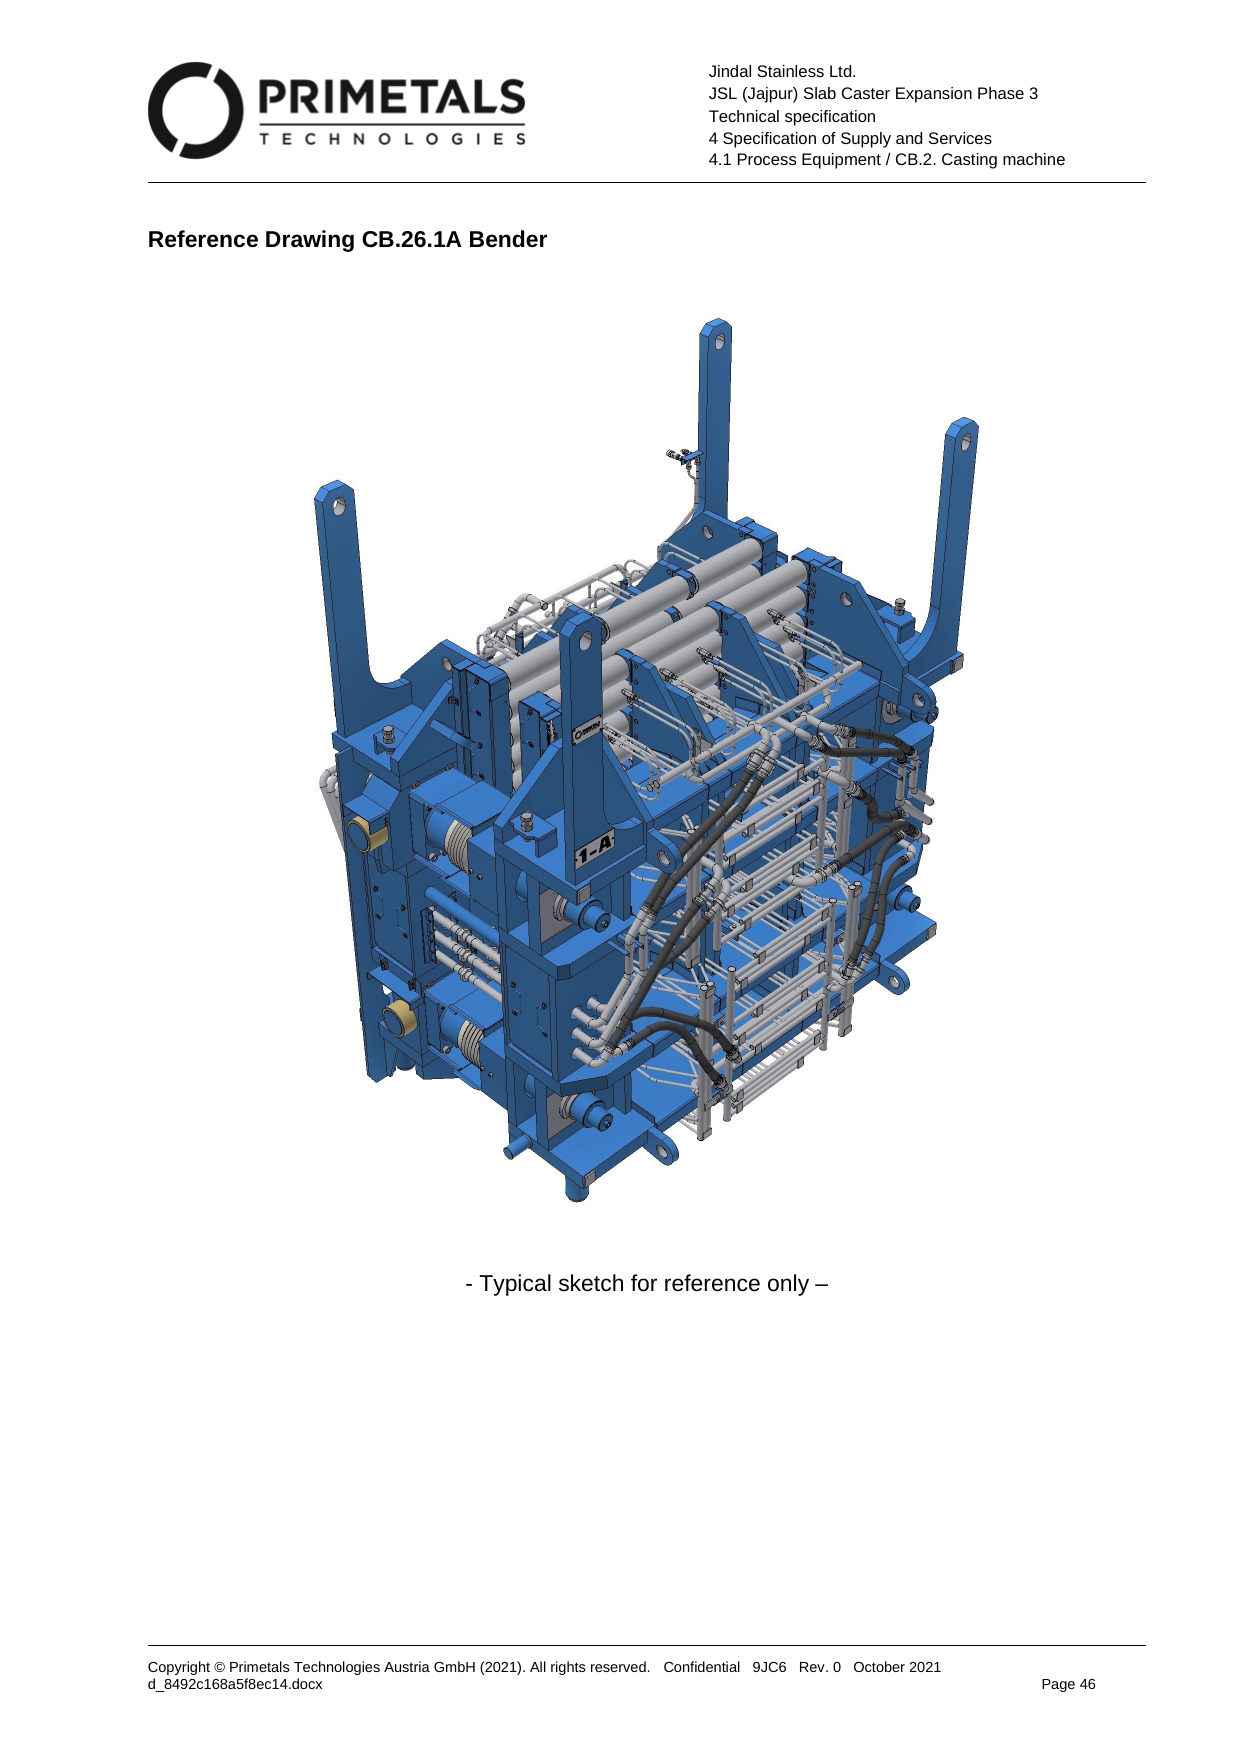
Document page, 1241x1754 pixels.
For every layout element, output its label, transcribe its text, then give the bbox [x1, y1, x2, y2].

picture [308, 313, 985, 1208]
text - Typical sketch for reference only – [148, 1270, 1146, 1296]
subtitle Reference Drawing CB.26.1A Bender [148, 226, 1146, 252]
picture [147, 61, 526, 160]
